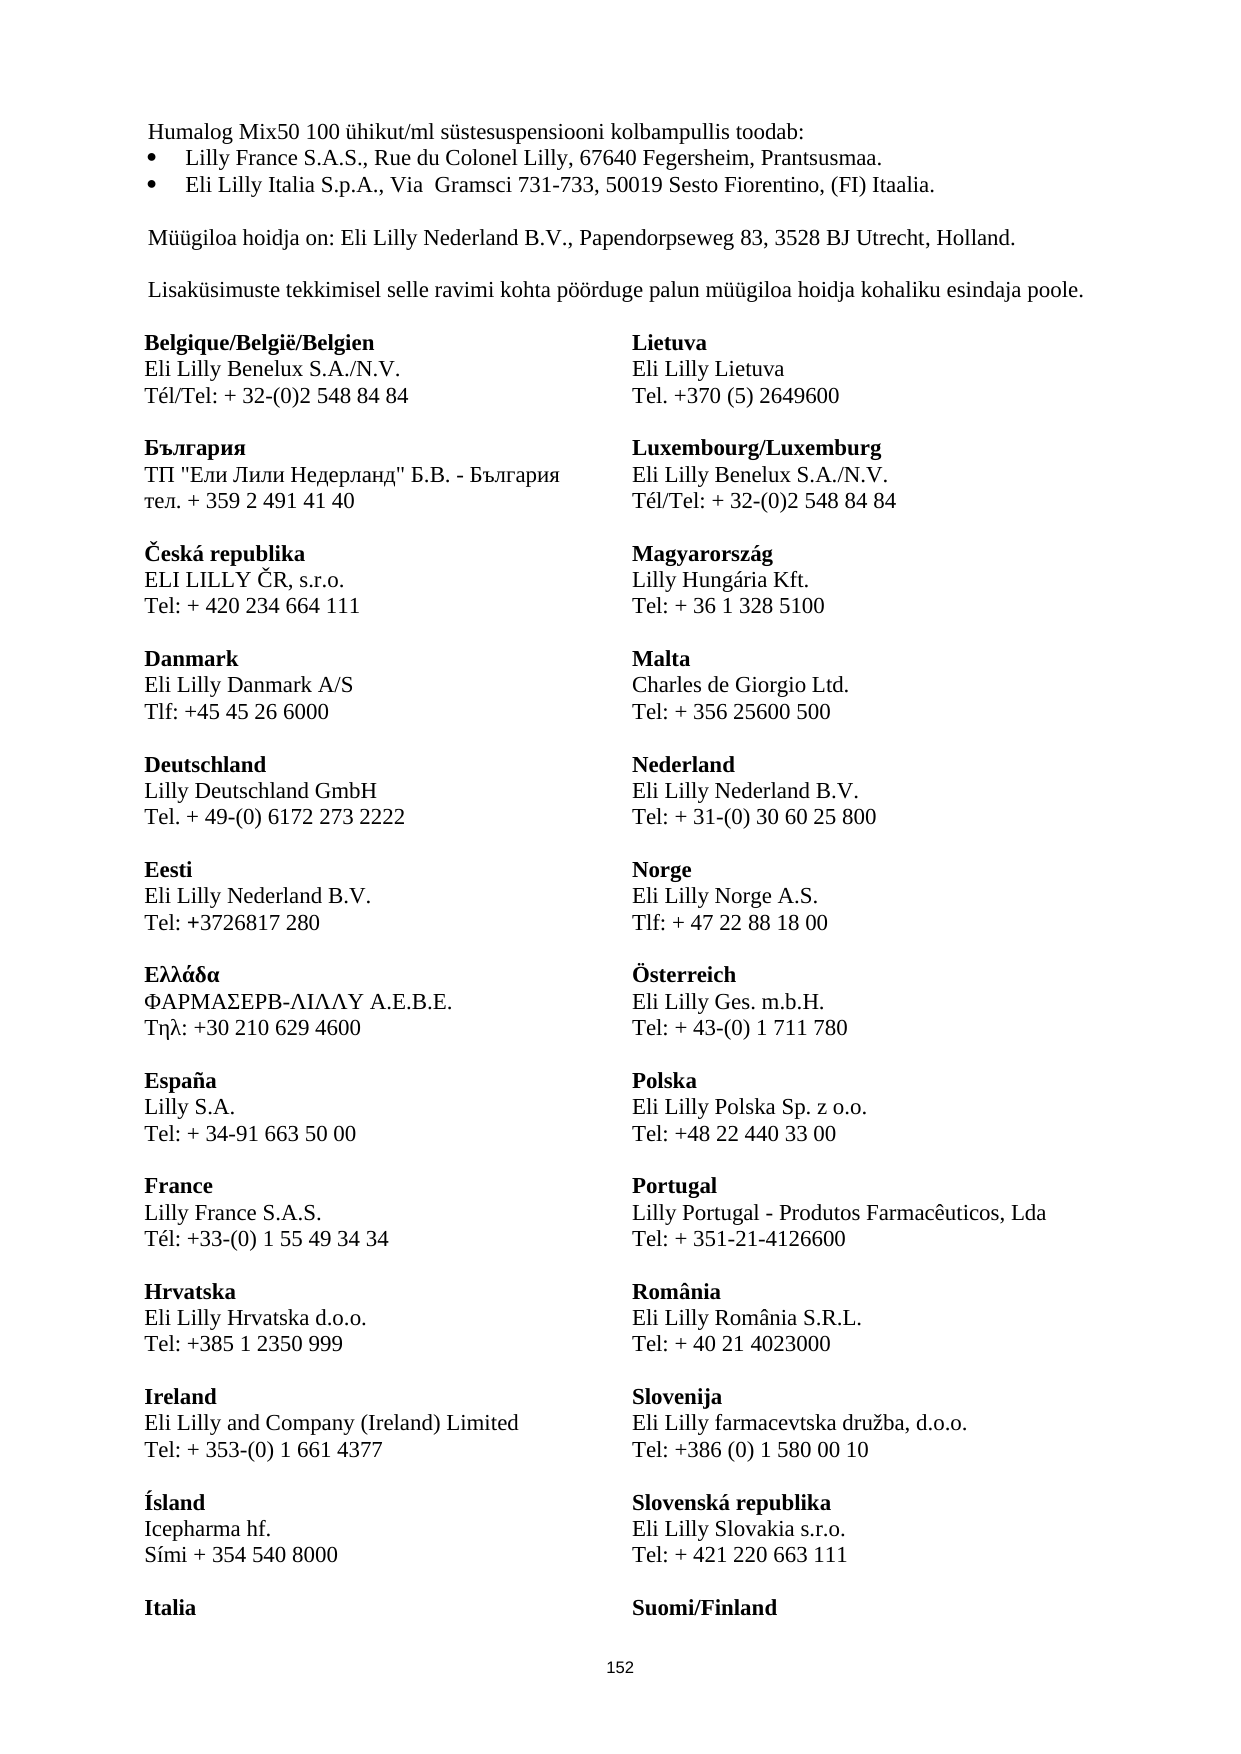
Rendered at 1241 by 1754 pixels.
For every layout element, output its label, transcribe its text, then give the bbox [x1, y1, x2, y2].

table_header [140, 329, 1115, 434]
list Lisaküsimuste tekkimisel selle ravimi kohta pöörduge palun müügiloa hoidja kohaliku esindaja poole. [148, 276, 1093, 303]
list Müügiloa hoidja on: Eli Lilly Nederland B.V., Papendorpseweg 83, 3528 BJ Utrecht, Holland. [148, 223, 1093, 250]
list Eli Lilly Italia S.p.A., Via Gramsci 731-733, 50019 Sesto Fiorentino, (FI) Itaalia. [148, 171, 1085, 197]
list Humalog Mix50 100 ühikut/ml süstesuspensiooni kolbampullis toodab: [148, 118, 1093, 144]
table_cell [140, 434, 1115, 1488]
list Lilly France S.A.S., Rue du Colonel Lilly, 67640 Fegersheim, Prantsusmaa. [148, 144, 1085, 171]
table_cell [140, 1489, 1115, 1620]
